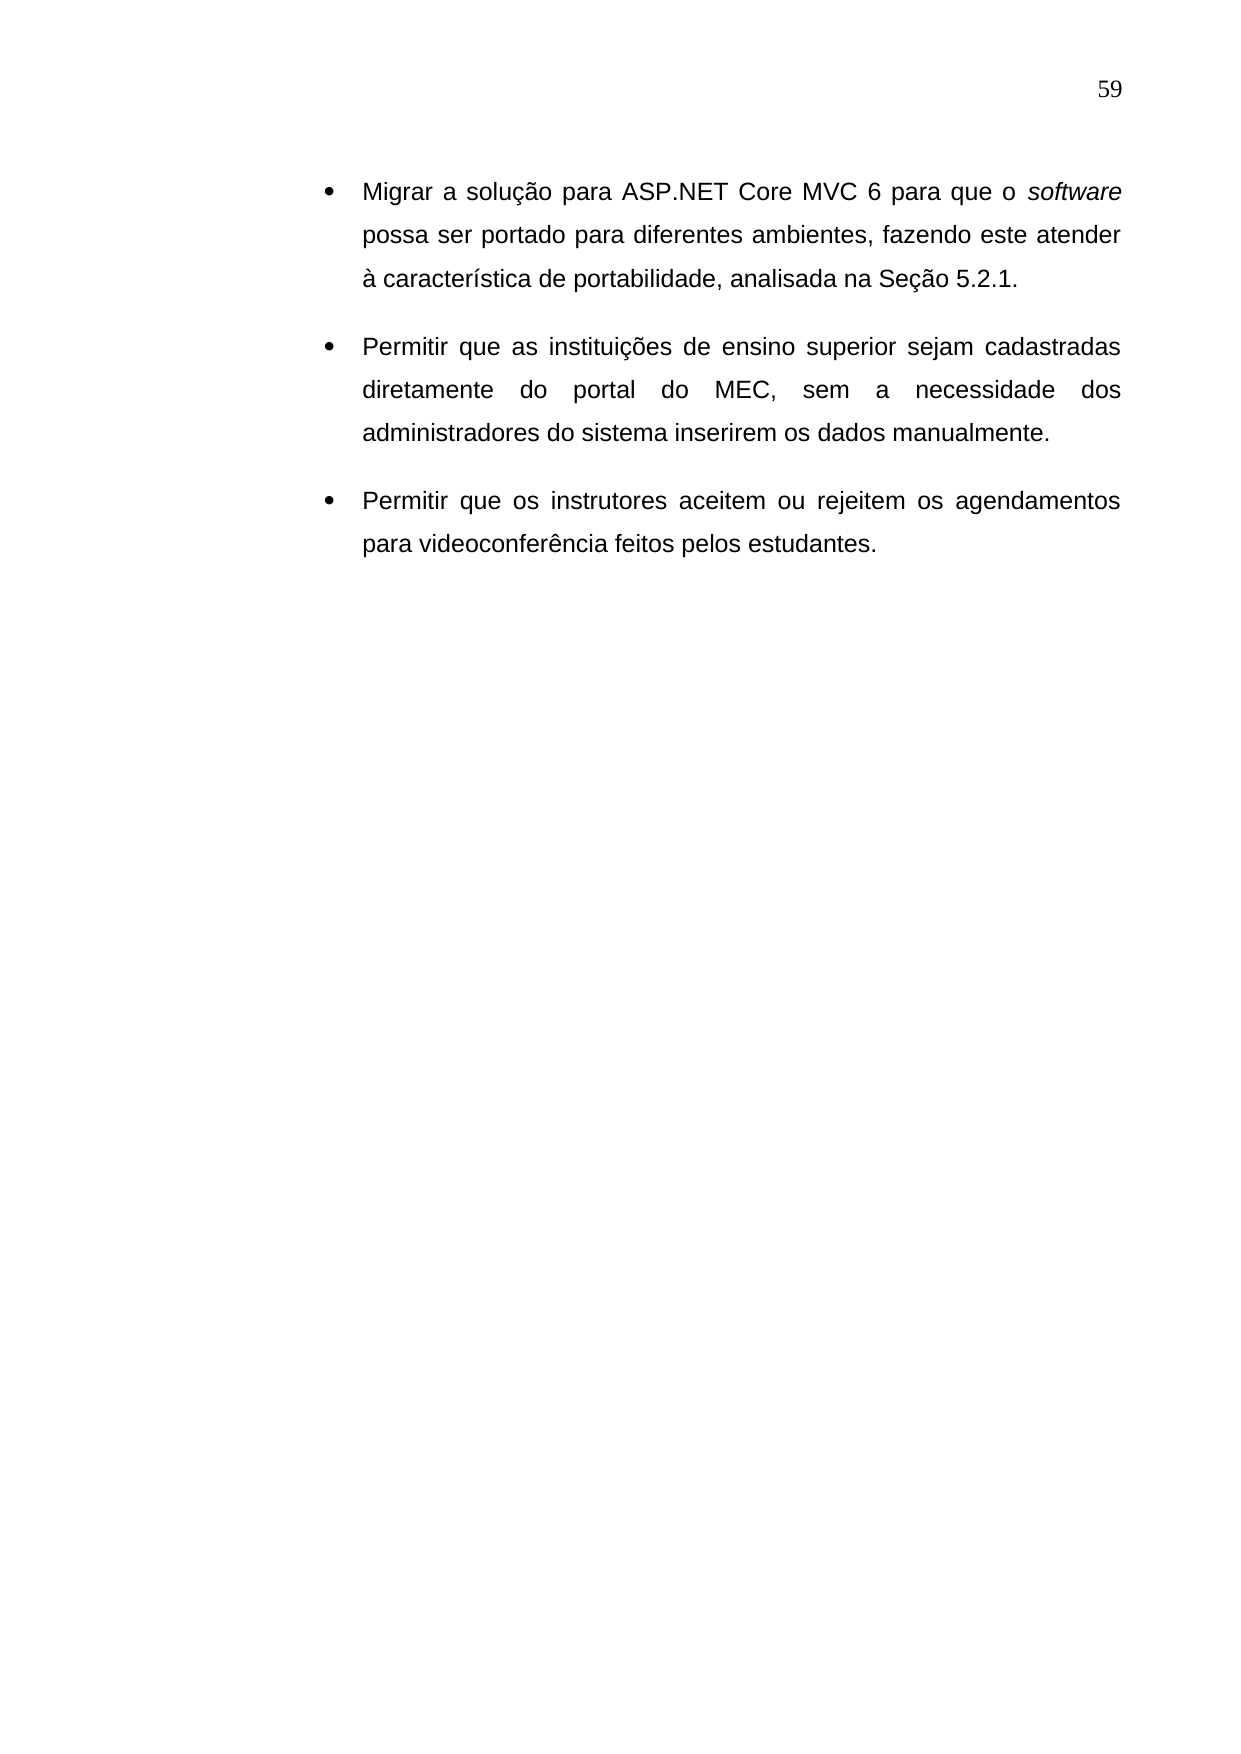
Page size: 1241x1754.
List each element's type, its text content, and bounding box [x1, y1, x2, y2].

list Migrar a solução para ASP.NET Core MVC 6 para que o software possa ser portado para diferentes ambientes, fazendo este atender à característica de portabilidade, analisada na Seção 5.2.1. [325, 177, 1122, 292]
list Permitir que as instituições de ensino superior sejam cadastradas diretamente do portal do MEC, sem a necessidade dos administradores do sistema inserirem os dados manualmente. [325, 332, 1122, 447]
list Permitir que os instrutores aceitem ou rejeitem os agendamentos para videoconferência feitos pelos estudantes. [325, 486, 1122, 558]
